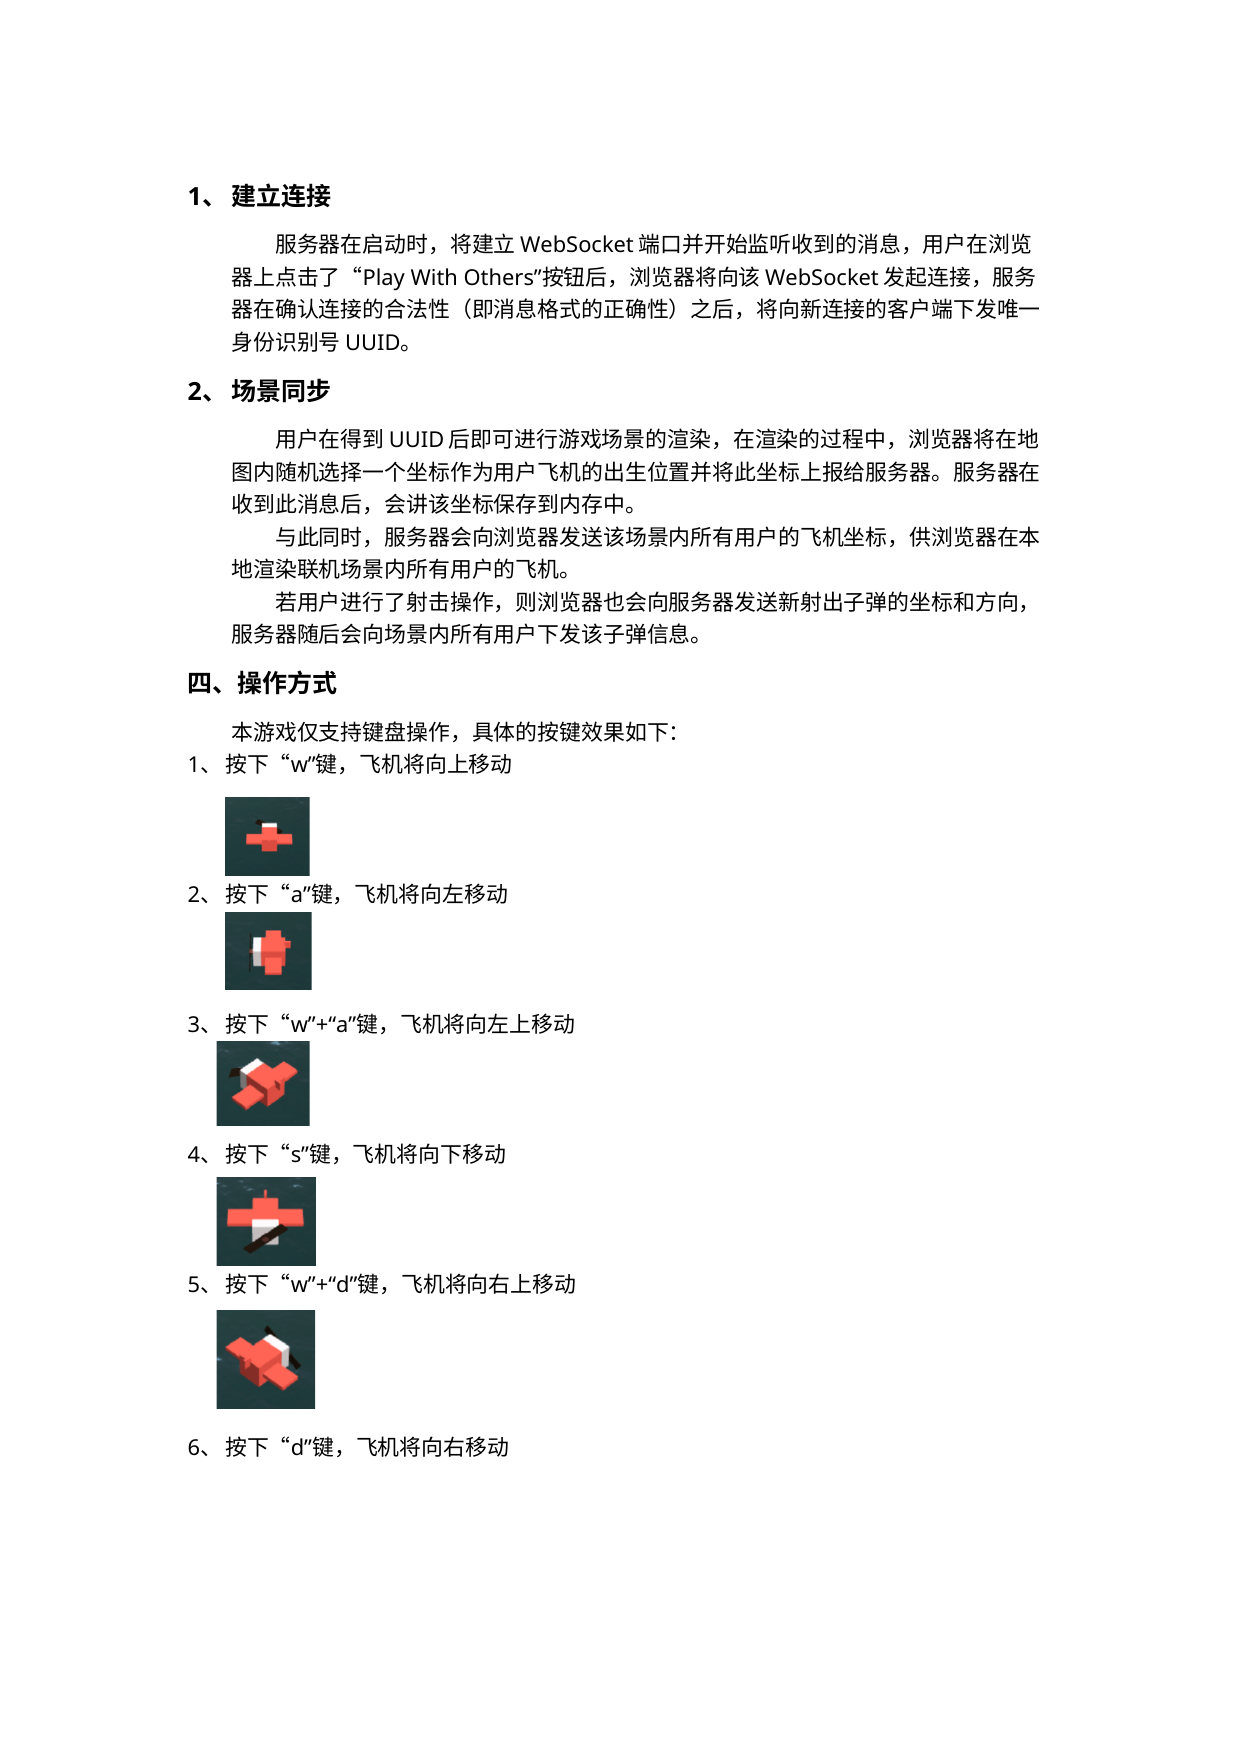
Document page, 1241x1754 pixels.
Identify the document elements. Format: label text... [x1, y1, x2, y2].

list 按下“s”键，飞机将向下移动 [187, 1039, 1053, 1169]
picture [225, 797, 310, 876]
list 场景同步 [187, 357, 1053, 422]
list 服务器在启动时，将建立WebSocket端口并开始监听收到的消息，用户在浏览器上点击了“Play With Others”按钮后，浏览器将向该WebSocket发起连接，服务器在确认连接的合法性（即消息格式的正确性）之后，将向新连接的客户端下发唯一身份识别号UUID。 [231, 227, 1053, 357]
picture [216, 1177, 316, 1266]
list 按下“d”键，飞机将向右移动 [187, 1299, 1053, 1462]
list 按下“w”+“d”键，飞机将向右上移动 [187, 1169, 1053, 1299]
picture [216, 1310, 316, 1409]
list 建立连接 [187, 162, 1053, 227]
text 本游戏仅支持键盘操作，具体的按键效果如下： [187, 714, 1053, 747]
list 按下“a”键，飞机将向左移动 [187, 779, 1053, 909]
picture [225, 912, 312, 990]
text 四、操作方式 [187, 649, 1053, 714]
picture [216, 1041, 310, 1126]
list 按下“w”+“a”键，飞机将向左上移动 [187, 909, 1053, 1039]
list 与此同时，服务器会向浏览器发送该场景内所有用户的飞机坐标，供浏览器在本地渲染联机场景内所有用户的飞机。 [231, 519, 1053, 584]
list 用户在得到UUID后即可进行游戏场景的渲染，在渲染的过程中，浏览器将在地图内随机选择一个坐标作为用户飞机的出生位置并将此坐标上报给服务器。服务器在收到此消息后，会讲该坐标保存到内存中。 [231, 422, 1053, 519]
list 若用户进行了射击操作，则浏览器也会向服务器发送新射出子弹的坐标和方向，服务器随后会向场景内所有用户下发该子弹信息。 [231, 584, 1053, 649]
list 按下“w”键，飞机将向上移动 [187, 747, 1053, 779]
